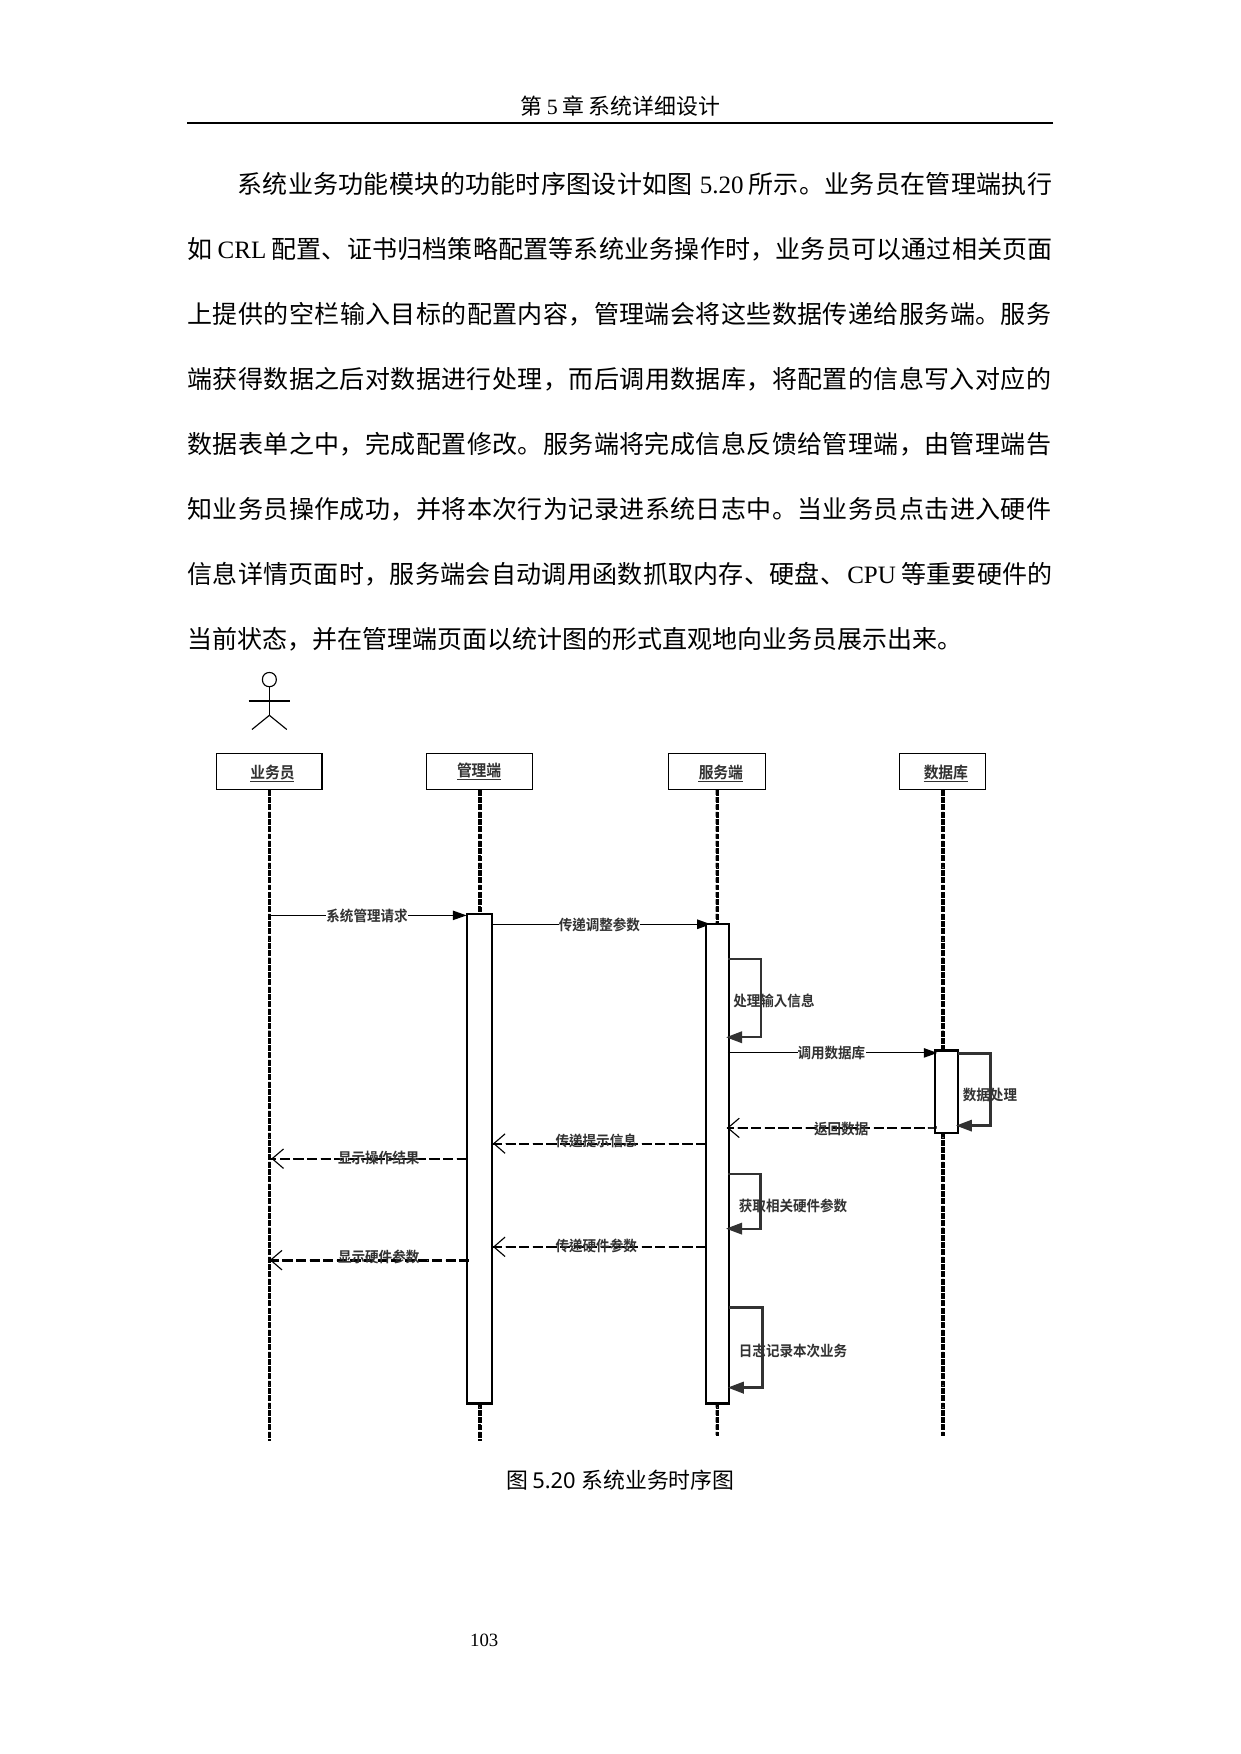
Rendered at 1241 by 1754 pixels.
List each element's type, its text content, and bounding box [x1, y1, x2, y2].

text 图5.20 系统业务时序图 [187, 1462, 1053, 1495]
text 系统业务功能模块的功能时序图设计如图5.20所示。业务员在管理端执行如CRL配置、证书归档策略配置等系统业务操作时，业务员可以通过相关页面上提供的空栏输入目标的配置内容，管理端会将这些数据传递给服务端。服务端获得数据之后对数据进行处理，而后调用数据库，将配置的信息写入对应的数据表单之中，完成配置修改。服务端将完成信息反馈给管理端，由管理端告知业务员操作成功，并将本次行为记录进系统日志中。当业务员点击进入硬件信息详情页面时，服务端会自动调用函数抓取内存、硬盘、CPU等重要硬件的当前状态，并在管理端页面以统计图的形式直观地向业务员展示出来。 [187, 150, 1053, 670]
